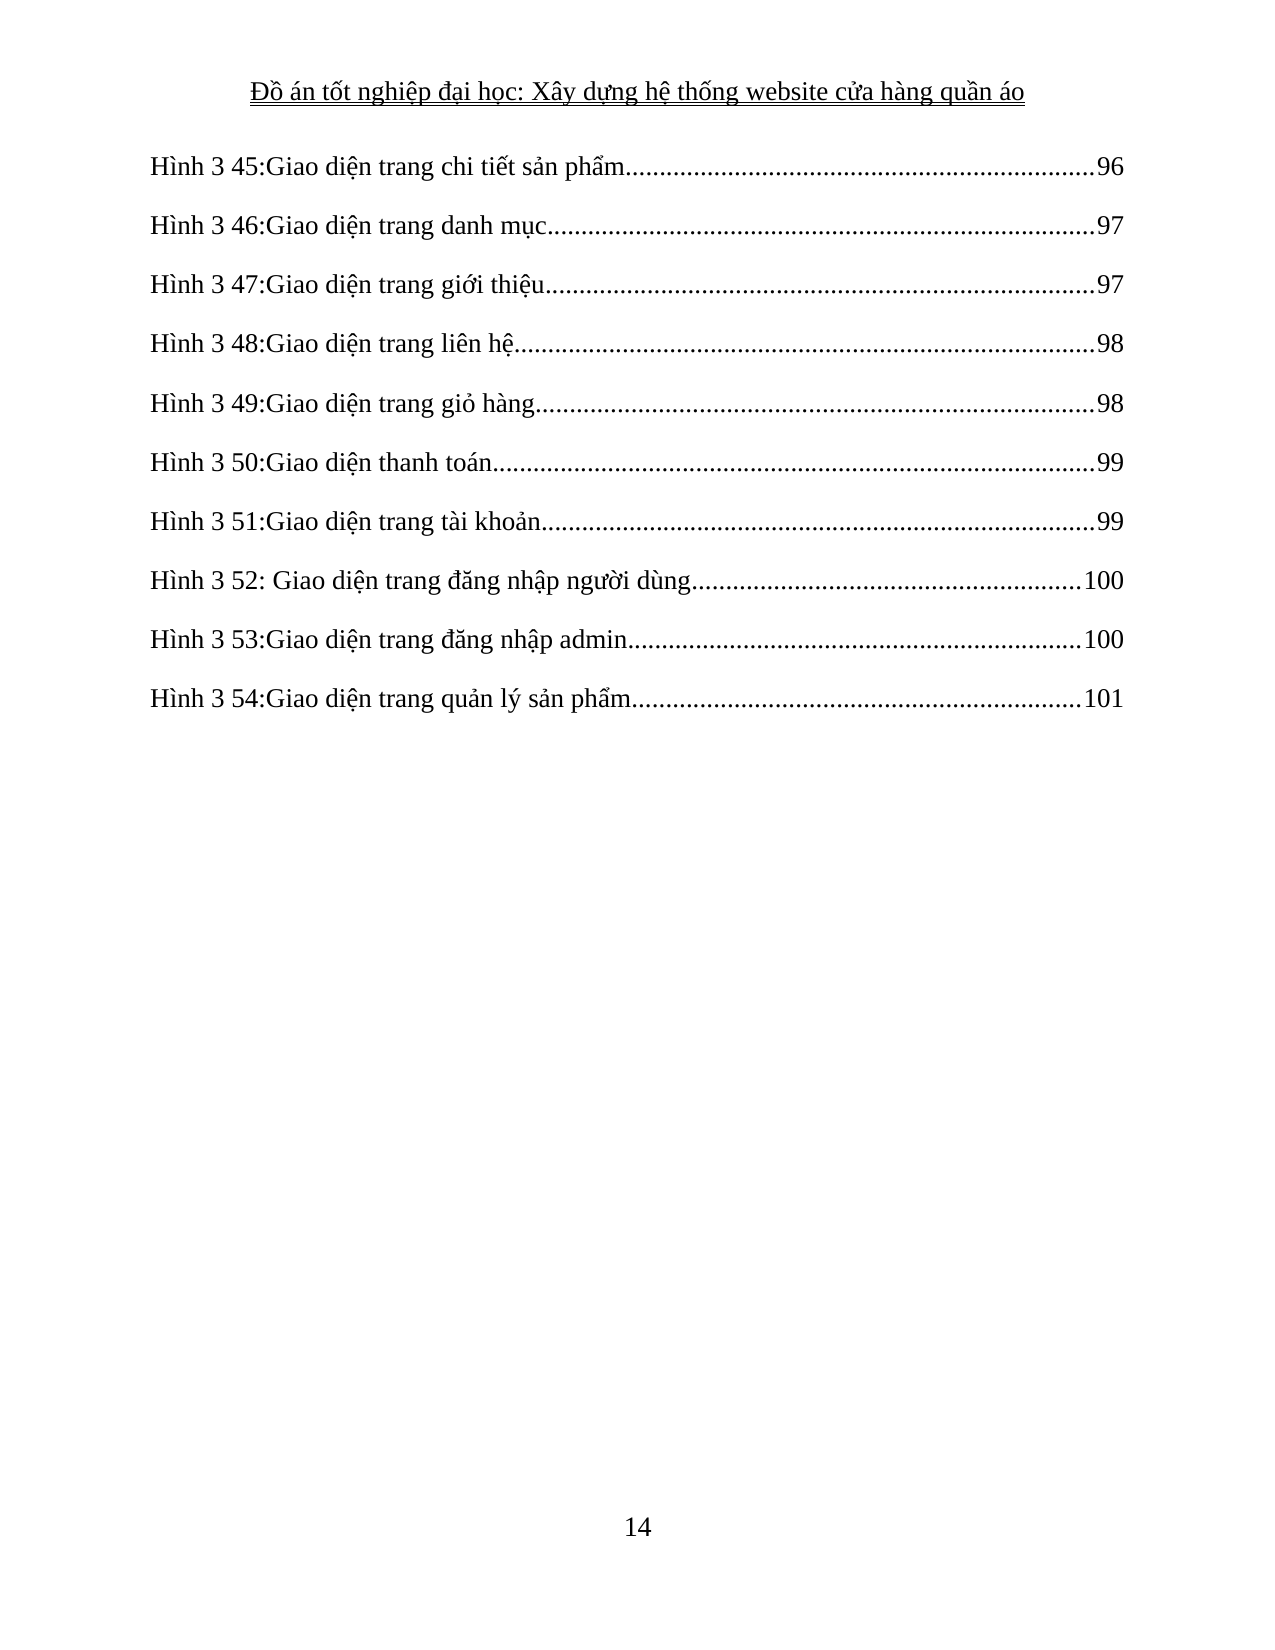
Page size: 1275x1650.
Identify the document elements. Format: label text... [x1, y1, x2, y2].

list Hình 3 50:Giao diện thanh toán 99 [150, 446, 1125, 477]
list Hình 3 45:Giao diện trang chi tiết sản phẩm 96 [150, 150, 1125, 181]
list Hình 3 48:Giao diện trang liên hệ 98 [150, 327, 1125, 359]
list Hình 3 53:Giao diện trang đăng nhập admin 100 [150, 623, 1125, 654]
list Hình 3 49:Giao diện trang giỏ hàng 98 [150, 387, 1125, 418]
list Hình 3 54:Giao diện trang quản lý sản phẩm 101 [150, 682, 1125, 714]
list Hình 3 47:Giao diện trang giới thiệu 97 [150, 268, 1125, 299]
list Hình 3 51:Giao diện trang tài khoản 99 [150, 505, 1125, 536]
list Hình 3 46:Giao diện trang danh mục 97 [150, 209, 1125, 240]
list Hình 3 52: Giao diện trang đăng nhập người dùng 100 [150, 564, 1125, 595]
